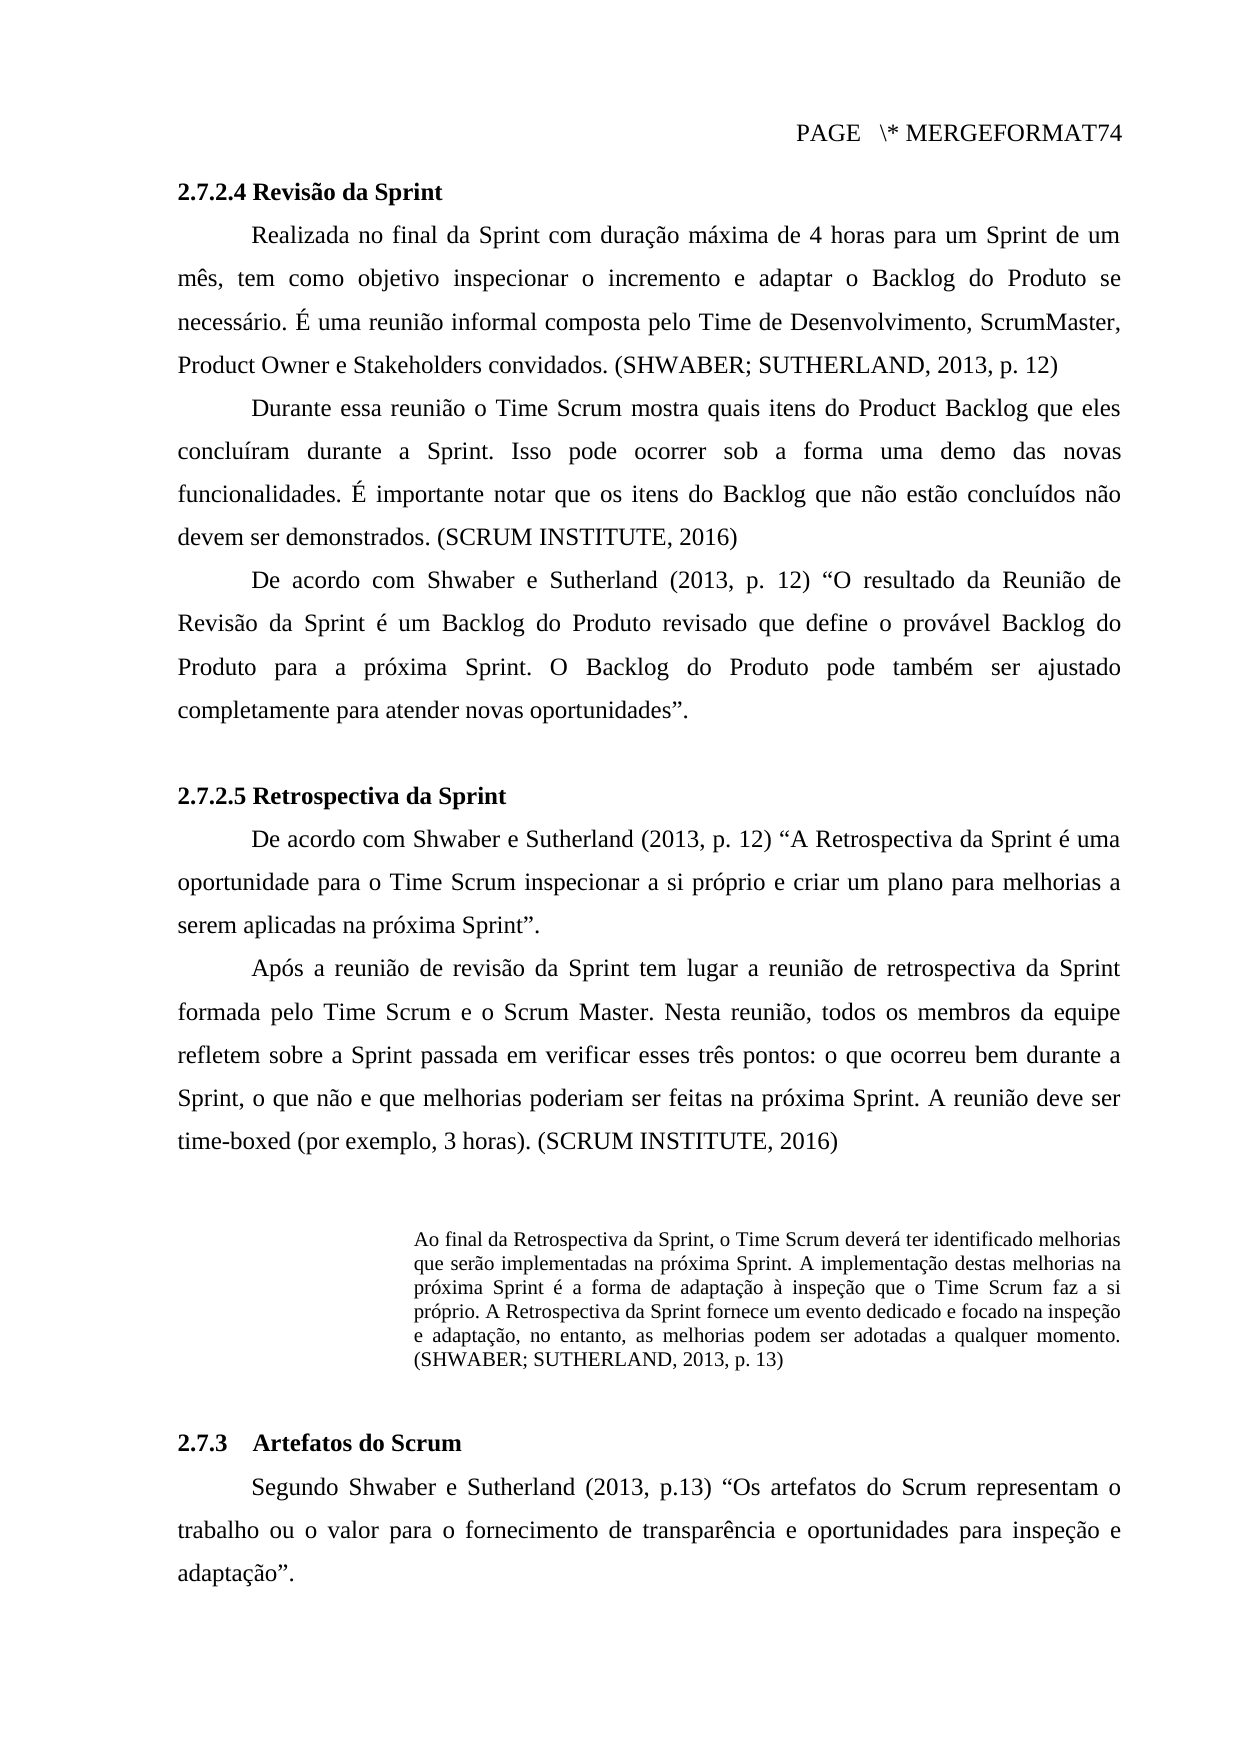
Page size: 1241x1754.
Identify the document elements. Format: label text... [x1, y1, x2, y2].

text Ao final da Retrospectiva da Sprint, o Time Scrum deverá ter identificado melhorias que serão implementadas na próxima Sprint. A implementação destas melhorias na próxima Sprint é a forma de adaptação à inspeção que o Time Scrum faz a si próprio. A Retrospectiva da Sprint fornece um evento dedicado e focado na inspeção e adaptação, no entanto, as melhorias podem ser adotadas a qualquer momento. (SHWABER; SUTHERLAND, 2013, p. 13) [413, 1227, 1122, 1371]
text Durante essa reunião o Time Scrum mostra quais itens do Product Backlog que eles concluíram durante a Sprint. Isso pode ocorrer sob a forma uma demo das novas funcionalidades. É importante notar que os itens do Backlog que não estão concluídos não devem ser demonstrados. (SCRUM INSTITUTE, 2016) [177, 393, 1122, 551]
subtitle Retrospectiva da Sprint [177, 781, 1122, 810]
text Segundo Shwaber e Sutherland (2013, p.13) “Os artefatos do Scrum representam o trabalho ou o valor para o fornecimento de transparência e oportunidades para inspeção e adaptação”. [177, 1472, 1122, 1587]
subtitle Artefatos do Scrum [177, 1428, 1122, 1457]
subtitle Revisão da Sprint [177, 177, 1122, 206]
text Realizada no final da Sprint com duração máxima de 4 horas para um Sprint de um mês, tem como objetivo inspecionar o incremento e adaptar o Backlog do Produto se necessário. É uma reunião informal composta pelo Time de Desenvolvimento, ScrumMaster, Product Owner e Stakeholders convidados. (SHWABER; SUTHERLAND, 2013, p. 12) [177, 220, 1122, 378]
text De acordo com Shwaber e Sutherland (2013, p. 12) “A Retrospectiva da Sprint é uma oportunidade para o Time Scrum inspecionar a si próprio e criar um plano para melhorias a serem aplicadas na próxima Sprint”. [177, 824, 1122, 939]
text De acordo com Shwaber e Sutherland (2013, p. 12) “O resultado da Reunião de Revisão da Sprint é um Backlog do Produto revisado que define o provável Backlog do Produto para a próxima Sprint. O Backlog do Produto pode também ser ajustado completamente para atender novas oportunidades”. [177, 565, 1122, 723]
text Após a reunião de revisão da Sprint tem lugar a reunião de retrospectiva da Sprint formada pelo Time Scrum e o Scrum Master. Nesta reunião, todos os membros da equipe refletem sobre a Sprint passada em verificar esses três pontos: o que ocorreu bem durante a Sprint, o que não e que melhorias poderiam ser feitas na próxima Sprint. A reunião deve ser time-boxed (por exemplo, 3 horas). (SCRUM INSTITUTE, 2016) [177, 953, 1122, 1155]
